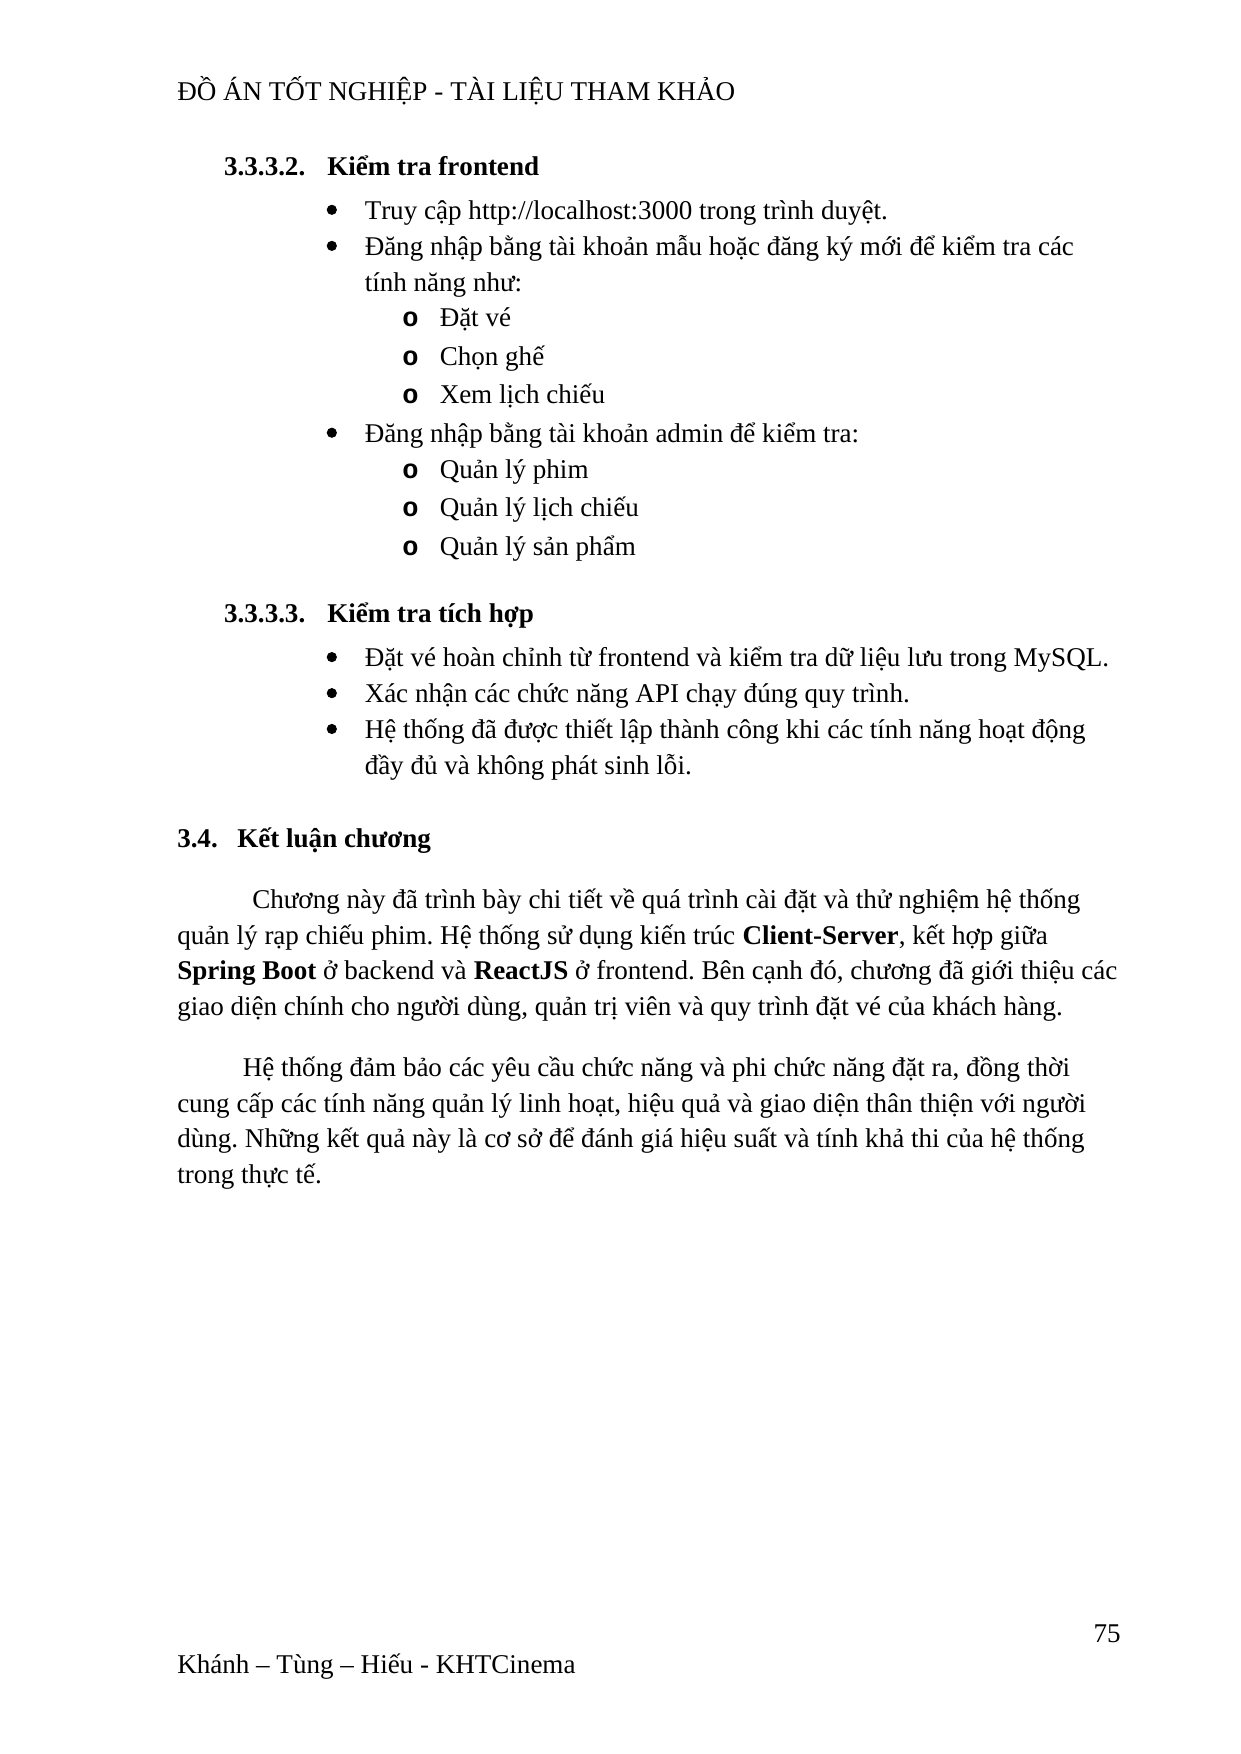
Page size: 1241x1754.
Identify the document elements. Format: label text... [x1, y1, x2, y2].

list Chọn ghế [402, 340, 1120, 373]
list Đăng nhập bằng tài khoản mẫu hoặc đăng ký mới để kiểm tra các tính năng như: [327, 230, 1120, 297]
list Quản lý phim [402, 453, 1120, 486]
subtitle Kiểm tra tích hợp [224, 597, 1120, 628]
list Xem lịch chiếu [402, 378, 1120, 412]
list Hệ thống đã được thiết lập thành công khi các tính năng hoạt động đầy đủ và không phát sinh lỗi. [327, 713, 1120, 780]
list Quản lý lịch chiếu [402, 491, 1120, 525]
list Đăng nhập bằng tài khoản admin để kiểm tra: [327, 417, 1120, 448]
text Chương này đã trình bày chi tiết về quá trình cài đặt và thử nghiệm hệ thống quản lý rạp chiếu phim. Hệ thống sử dụng kiến trúc Client-Server, kết hợp giữa Spring Boot ở backend và ReactJS ở frontend. Bên cạnh đó, chương đã giới thiệu các giao diện chính cho người dùng, quản trị viên và quy trình đặt vé của khách hàng. [177, 883, 1120, 1021]
list Truy cập http://localhost:3000 trong trình duyệt. [327, 194, 1120, 225]
subtitle Kết luận chương [177, 822, 1120, 853]
text Hệ thống đảm bảo các yêu cầu chức năng và phi chức năng đặt ra, đồng thời cung cấp các tính năng quản lý linh hoạt, hiệu quả và giao diện thân thiện với người dùng. Những kết quả này là cơ sở để đánh giá hiệu suất và tính khả thi của hệ thống trong thực tế. [177, 1051, 1120, 1189]
subtitle Kiểm tra frontend [224, 150, 1120, 181]
list Xác nhận các chức năng API chạy đúng quy trình. [327, 677, 1120, 708]
list Đặt vé hoàn chỉnh từ frontend và kiểm tra dữ liệu lưu trong MySQL. [327, 641, 1120, 673]
list Đặt vé [402, 302, 1120, 335]
list Quản lý sản phẩm [402, 530, 1120, 563]
